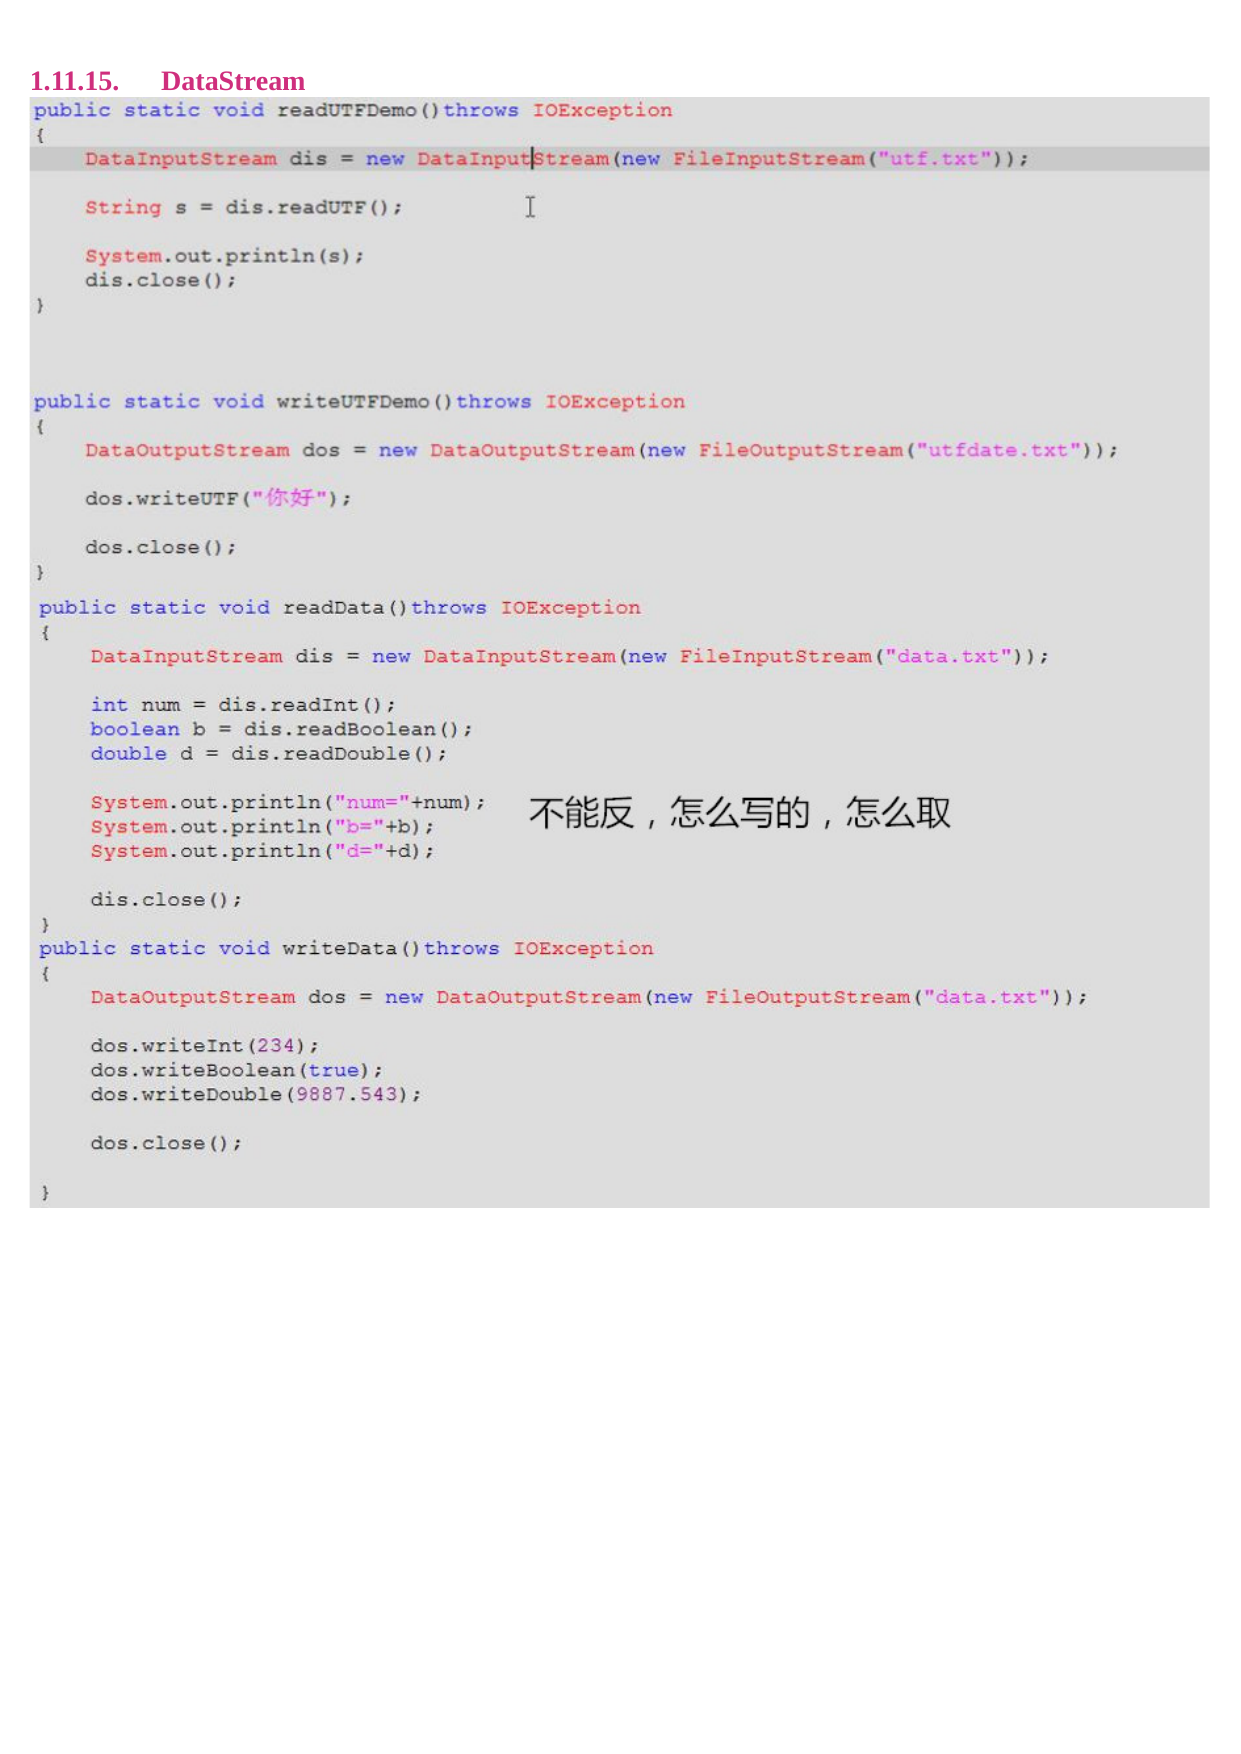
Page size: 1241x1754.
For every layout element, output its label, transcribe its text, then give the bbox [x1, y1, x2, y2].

subtitle DataStream [29, 64, 1211, 97]
picture [29, 97, 1210, 1208]
